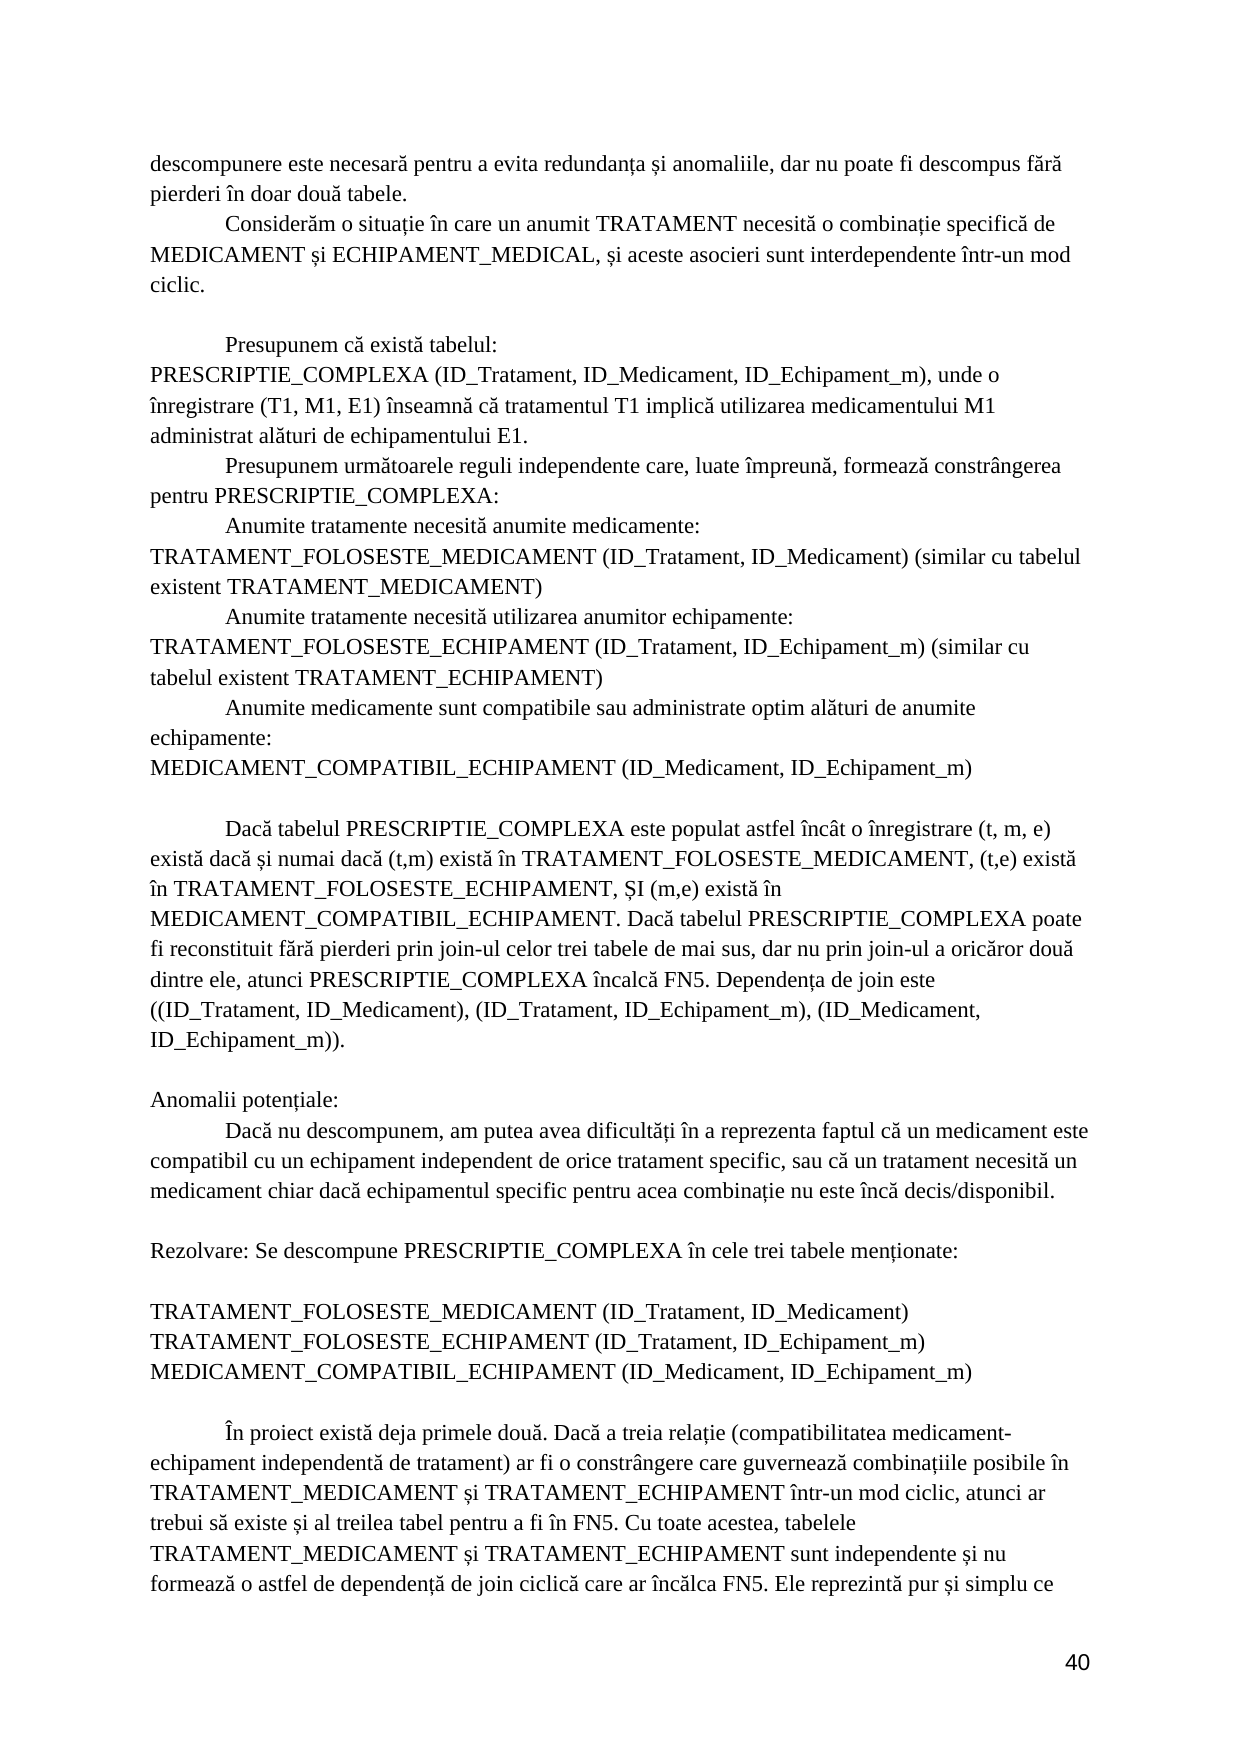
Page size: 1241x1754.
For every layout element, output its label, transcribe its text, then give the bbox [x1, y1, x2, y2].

text Presupunem că există tabelul: [150, 331, 1090, 358]
text Anumite medicamente sunt compatibile sau administrate optim alături de anumite echipamente: [150, 694, 1090, 750]
text Anumite tratamente necesită utilizarea anumitor echipamente: TRATAMENT_FOLOSESTE_ECHIPAMENT (ID_Tratament, ID_Echipament_m) (similar cu tabelul existent TRATAMENT_ECHIPAMENT) [150, 603, 1090, 690]
text TRATAMENT_FOLOSESTE_MEDICAMENT (ID_Tratament, ID_Medicament) [150, 1298, 1090, 1324]
text MEDICAMENT_COMPATIBIL_ECHIPAMENT (ID_Medicament, ID_Echipament_m) [150, 754, 1090, 781]
text MEDICAMENT_COMPATIBIL_ECHIPAMENT (ID_Medicament, ID_Echipament_m) [150, 1358, 1090, 1385]
text Presupunem următoarele reguli independente care, luate împreună, formează constrângerea pentru PRESCRIPTIE_COMPLEXA: [150, 452, 1090, 509]
text Anomalii potențiale: [150, 1086, 1090, 1113]
text Considerăm o situație în care un anumit TRATAMENT necesită o combinație specifică de MEDICAMENT și ECHIPAMENT_MEDICAL, și aceste asocieri sunt interdependente într-un mod ciclic. [150, 210, 1090, 297]
text Dacă nu descompunem, am putea avea dificultăți în a reprezenta faptul că un medicament este compatibil cu un echipament independent de orice tratament specific, sau că un tratament necesită un medicament chiar dacă echipamentul specific pentru acea combinație nu este încă decis/disponibil. [150, 1117, 1090, 1203]
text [150, 150, 1090, 207]
text Rezolvare: Se descompune PRESCRIPTIE_COMPLEXA în cele trei tabele menționate: [150, 1237, 1090, 1264]
text Anumite tratamente necesită anumite medicamente: TRATAMENT_FOLOSESTE_MEDICAMENT (ID_Tratament, ID_Medicament) (similar cu tabelul existent TRATAMENT_MEDICAMENT) [150, 512, 1090, 599]
text TRATAMENT_FOLOSESTE_ECHIPAMENT (ID_Tratament, ID_Echipament_m) [150, 1328, 1090, 1354]
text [150, 1419, 1090, 1596]
text Dacă tabelul PRESCRIPTIE_COMPLEXA este populat astfel încât o înregistrare (t, m, e) există dacă și numai dacă (t,m) există în TRATAMENT_FOLOSESTE_MEDICAMENT, (t,e) există în TRATAMENT_FOLOSESTE_ECHIPAMENT, ȘI (m,e) există în MEDICAMENT_COMPATIBIL_ECHIPAMENT. Dacă tabelul PRESCRIPTIE_COMPLEXA poate fi reconstituit fără pierderi prin join-ul celor trei tabele de mai sus, dar nu prin join-ul a oricăror două dintre ele, atunci PRESCRIPTIE_COMPLEXA încalcă FN5. Dependența de join este ((ID_Tratament, ID_Medicament), (ID_Tratament, ID_Echipament_m), (ID_Medicament, ID_Echipament_m)). [150, 814, 1090, 1052]
text PRESCRIPTIE_COMPLEXA (ID_Tratament, ID_Medicament, ID_Echipament_m), unde o înregistrare (T1, M1, E1) înseamnă că tratamentul T1 implică utilizarea medicamentului M1 administrat alături de echipamentului E1. [150, 361, 1090, 448]
